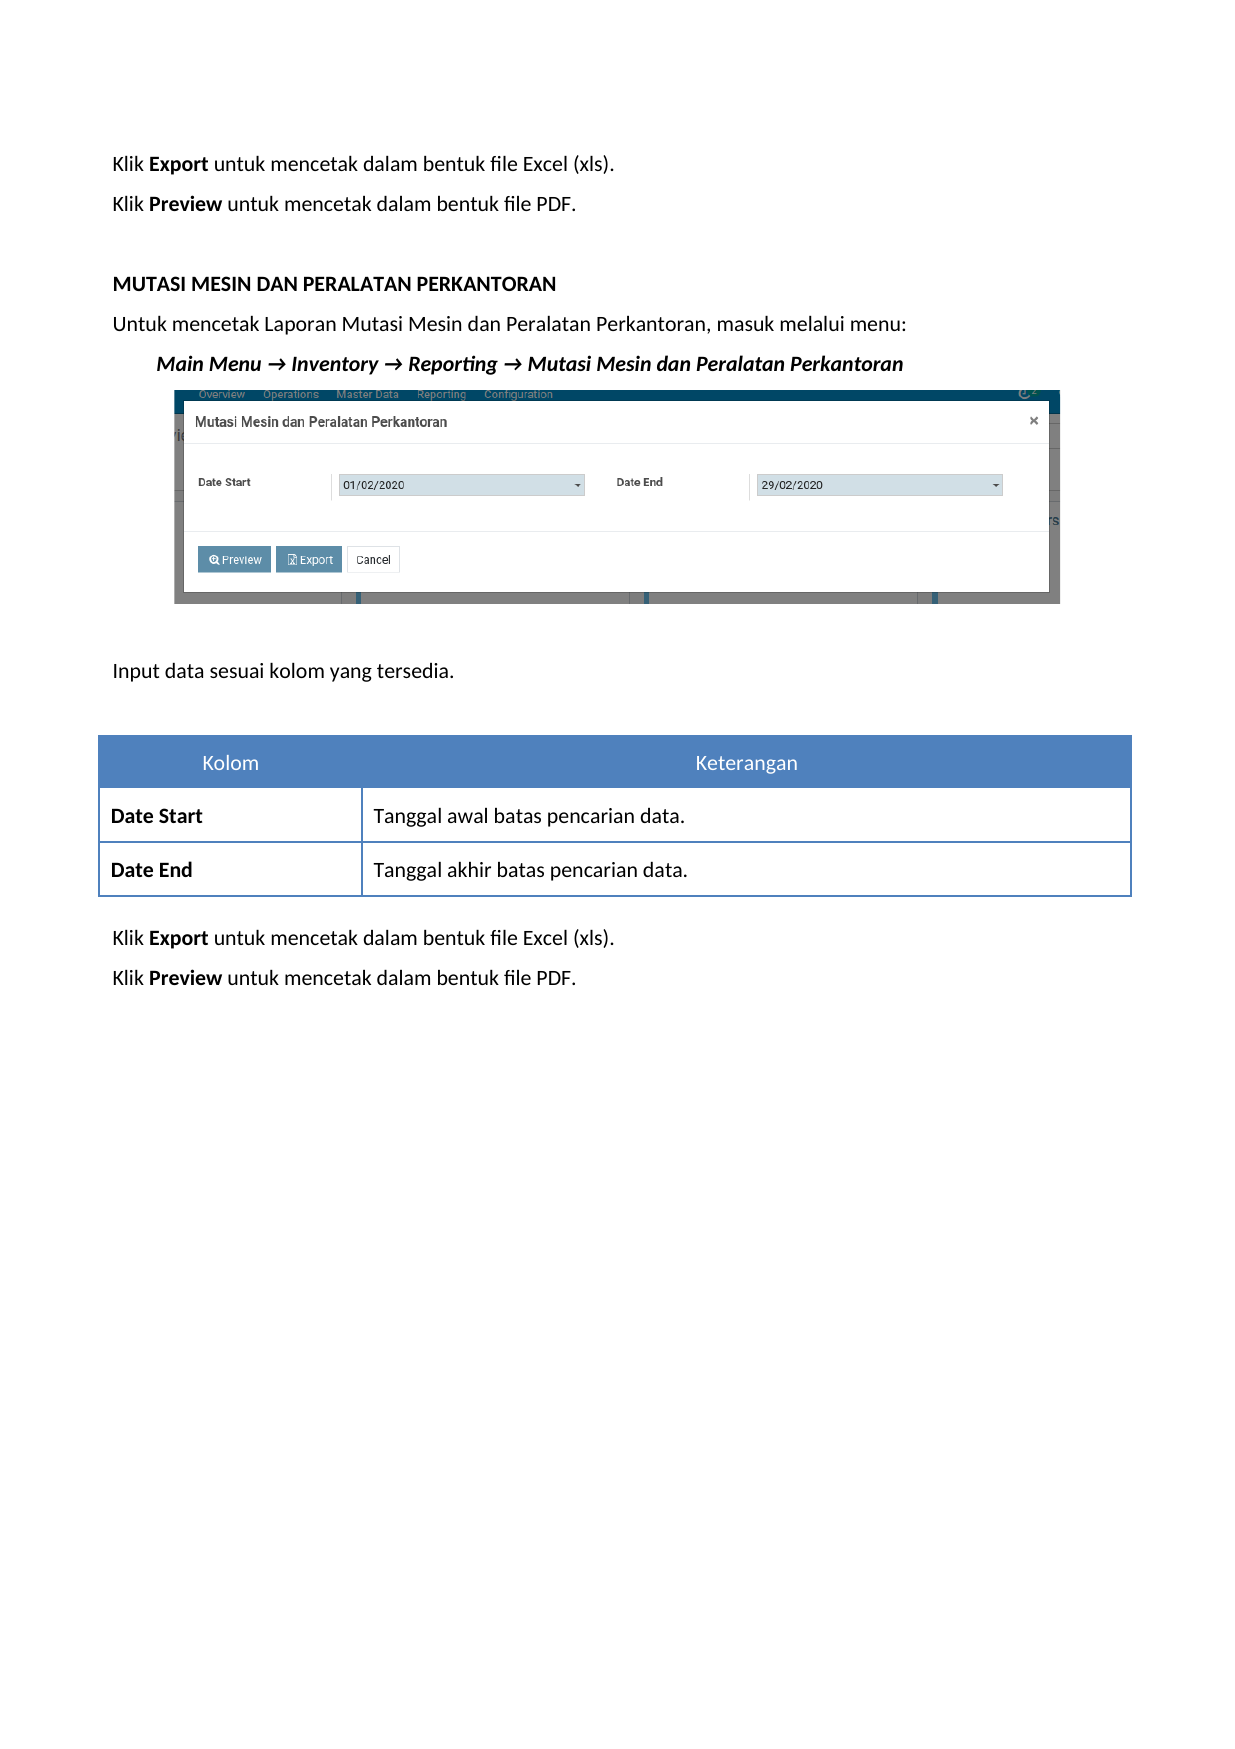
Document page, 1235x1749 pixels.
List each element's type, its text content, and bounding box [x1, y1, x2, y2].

text Klik Export untuk mencetak dalam bentuk file Excel (xls). [112, 897, 1122, 950]
text Klik Preview untuk mencetak dalam bentuk file PDF. [112, 190, 1122, 217]
table_header Keterangan [363, 737, 1130, 788]
text Klik Export untuk mencetak dalam bentuk file Excel (xls). [112, 150, 1122, 177]
table_cell Tanggal akhir batas pencarian data. [363, 843, 1130, 895]
text MUTASI MESIN DAN PERALATAN PERKANTORAN Untuk mencetak Laporan Mutasi Mesin dan Peralatan Perkantoran, masuk melalui menu: [112, 270, 1122, 337]
text Main Menu → Inventory → Reporting → Mutasi Mesin dan Peralatan Perkantoran [112, 350, 1122, 377]
table_header Kolom [100, 737, 361, 788]
text Input data sesuai kolom yang tersedia. [112, 657, 1122, 684]
table_cell Tanggal awal batas pencarian data. [363, 790, 1130, 841]
table_cell Date Start [100, 790, 361, 841]
picture [174, 401, 1060, 604]
text Klik Preview untuk mencetak dalam bentuk file PDF. [112, 964, 1122, 990]
table_cell Date End [100, 843, 361, 895]
picture [1028, 390, 1040, 396]
